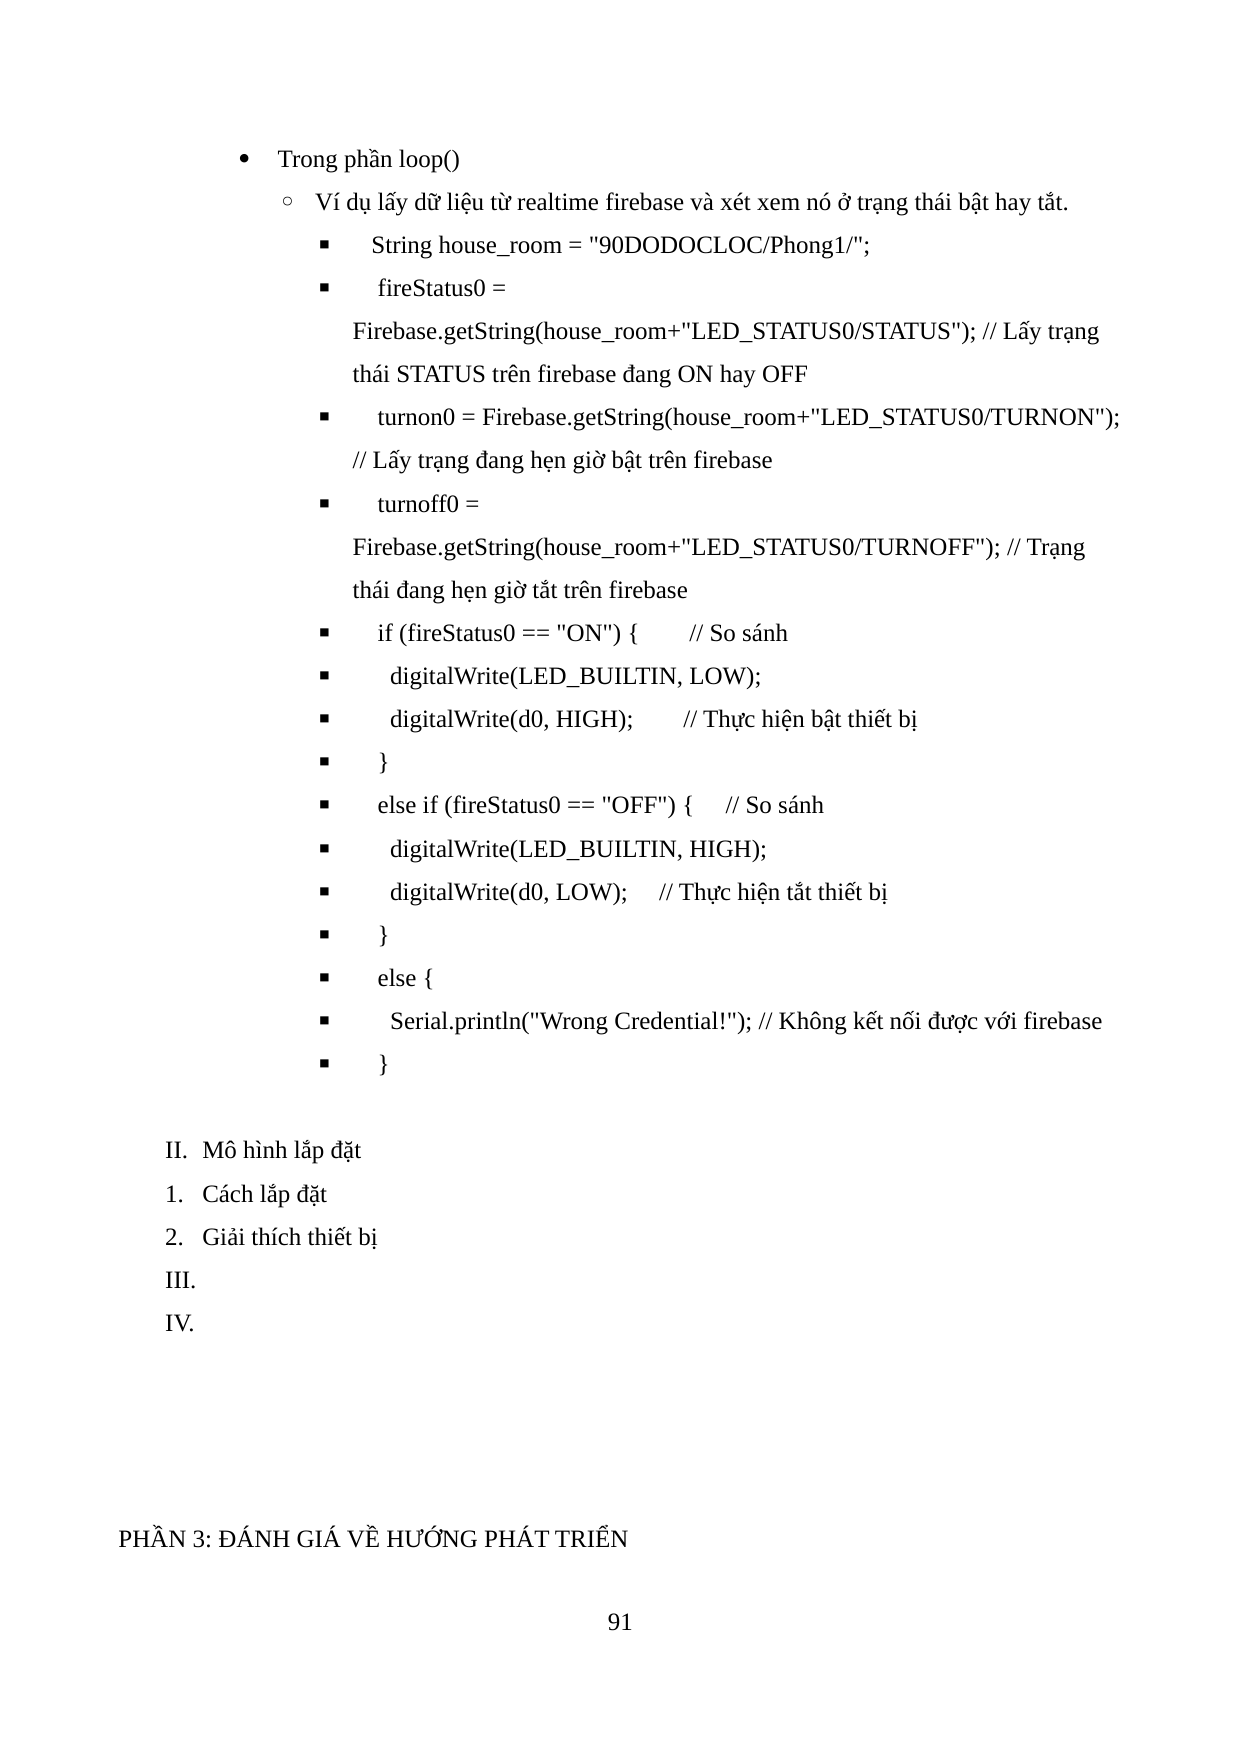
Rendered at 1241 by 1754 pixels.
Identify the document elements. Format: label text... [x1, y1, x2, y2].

list Trong phần loop() [240, 144, 1122, 172]
list fireStatus0 = Firebase.getString(house_room+"LED_STATUS0/STATUS"); // Lấy trạng thái STATUS trên firebase đang ON hay OFF [315, 273, 1122, 388]
list digitalWrite(LED_BUILTIN, LOW); [315, 661, 1122, 690]
list digitalWrite(d0, HIGH); // Thực hiện bật thiết bị [315, 704, 1122, 733]
list turnoff0 = Firebase.getString(house_room+"LED_STATUS0/TURNOFF"); // Trạng thái đang hẹn giờ tắt trên firebase [315, 489, 1122, 604]
list else { [315, 963, 1122, 992]
list } [315, 747, 1122, 776]
list String house_room = "90DODOCLOC/Phong1/"; [315, 230, 1122, 259]
list } [315, 1049, 1122, 1078]
list if (fireStatus0 == "ON") { // So sánh [315, 618, 1122, 647]
list Giải thích thiết bị [165, 1222, 1122, 1251]
list Mô hình lắp đặt [165, 1136, 1122, 1164]
list Cách lắp đặt [165, 1179, 1122, 1207]
list else if (fireStatus0 == "OFF") { // So sánh [315, 791, 1122, 819]
list digitalWrite(LED_BUILTIN, HIGH); [315, 834, 1122, 862]
list digitalWrite(d0, LOW); // Thực hiện tắt thiết bị [315, 877, 1122, 906]
list } [315, 920, 1122, 949]
text PHẦN 3: ĐÁNH GIÁ VỀ HƯỚNG PHÁT TRIỂN [118, 1524, 1122, 1552]
list Serial.println("Wrong Credential!"); // Không kết nối được với firebase [315, 1006, 1122, 1035]
list Ví dụ lấy dữ liệu từ realtime firebase và xét xem nó ở trạng thái bật hay tắt. [277, 187, 1122, 216]
list turnon0 = Firebase.getString(house_room+"LED_STATUS0/TURNON"); // Lấy trạng đang hẹn giờ bật trên firebase [315, 402, 1122, 474]
